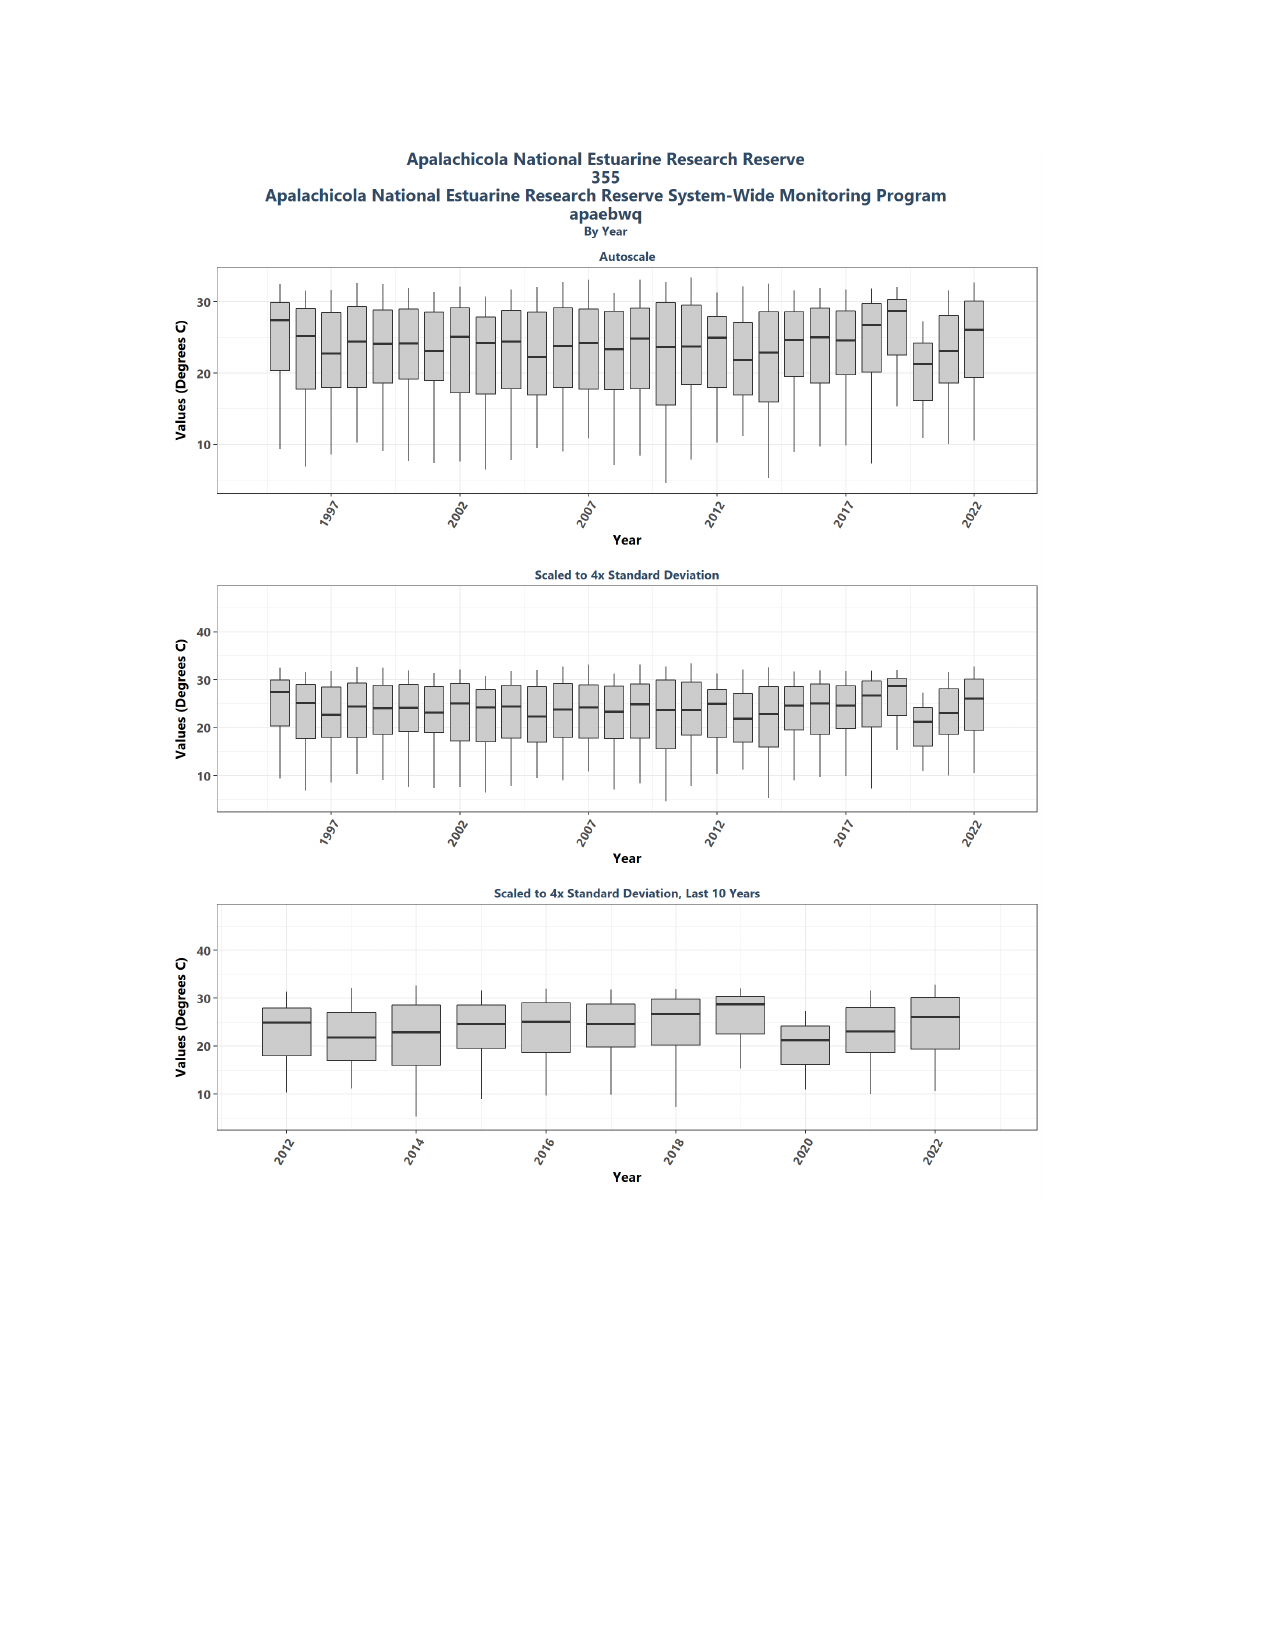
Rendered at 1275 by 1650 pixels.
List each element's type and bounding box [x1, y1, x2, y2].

picture [168, 150, 1044, 1200]
